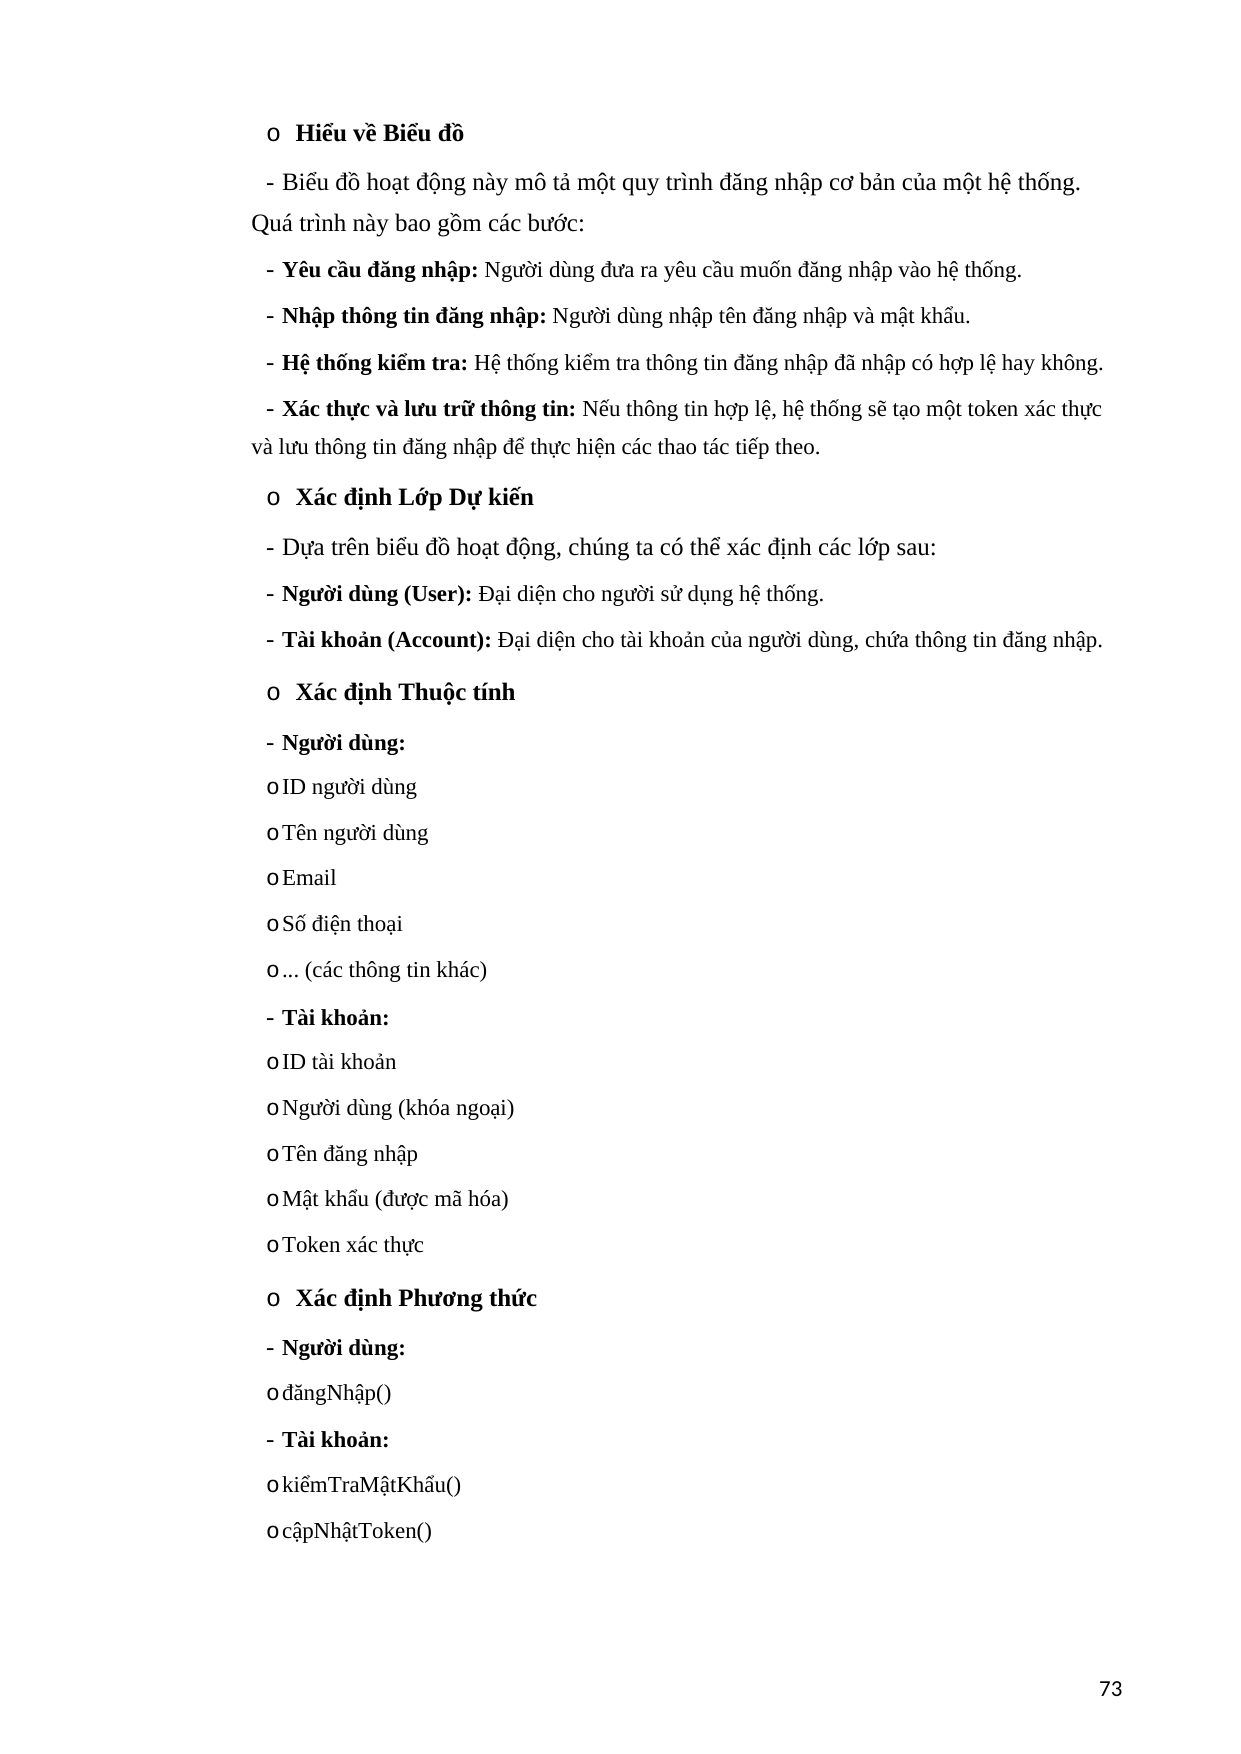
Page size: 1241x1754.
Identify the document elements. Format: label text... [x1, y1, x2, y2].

list Số điện thoại [251, 910, 1122, 938]
subtitle Hiểu về Biểu đồ [251, 118, 1122, 149]
list Người dùng: [251, 1332, 1122, 1361]
list Dựa trên biểu đồ hoạt động, chúng ta có thể xác định các lớp sau: [251, 532, 1122, 560]
list cậpNhậtToken() [251, 1517, 1122, 1545]
list Biểu đồ hoạt động này mô tả một quy trình đăng nhập cơ bản của một hệ thống. Quá trình này bao gồm các bước: [251, 167, 1122, 236]
list ID tài khoản [251, 1048, 1122, 1076]
list kiểmTraMậtKhẩu() [251, 1471, 1122, 1499]
list Người dùng (User): Đại diện cho người sử dụng hệ thống. [251, 578, 1122, 607]
list Yêu cầu đăng nhập: Người dùng đưa ra yêu cầu muốn đăng nhập vào hệ thống. [251, 254, 1122, 283]
list Mật khẩu (được mã hóa) [251, 1185, 1122, 1213]
list Tên đăng nhập [251, 1139, 1122, 1168]
list Tài khoản: [251, 1424, 1122, 1453]
list ID người dùng [251, 773, 1122, 801]
list Tên người dùng [251, 819, 1122, 847]
list Hệ thống kiểm tra: Hệ thống kiểm tra thông tin đăng nhập đã nhập có hợp lệ hay không. [251, 347, 1122, 376]
list Xác thực và lưu trữ thông tin: Nếu thông tin hợp lệ, hệ thống sẽ tạo một token xác thực và lưu thông tin đăng nhập để thực hiện các thao tác tiếp theo. [251, 393, 1122, 459]
list Người dùng: [251, 727, 1122, 755]
list đăngNhập() [251, 1379, 1122, 1407]
subtitle Xác định Lớp Dự kiến [251, 482, 1122, 513]
list Nhập thông tin đăng nhập: Người dùng nhập tên đăng nhập và mật khẩu. [251, 301, 1122, 329]
list Người dùng (khóa ngoại) [251, 1094, 1122, 1122]
subtitle Xác định Thuộc tính [251, 677, 1122, 708]
subtitle Xác định Phương thức [251, 1283, 1122, 1314]
list Email [251, 864, 1122, 893]
list Tài khoản: [251, 1002, 1122, 1030]
list ... (các thông tin khác) [251, 956, 1122, 984]
list Token xác thực [251, 1231, 1122, 1259]
list Tài khoản (Account): Đại diện cho tài khoản của người dùng, chứa thông tin đăng nhập. [251, 624, 1122, 653]
